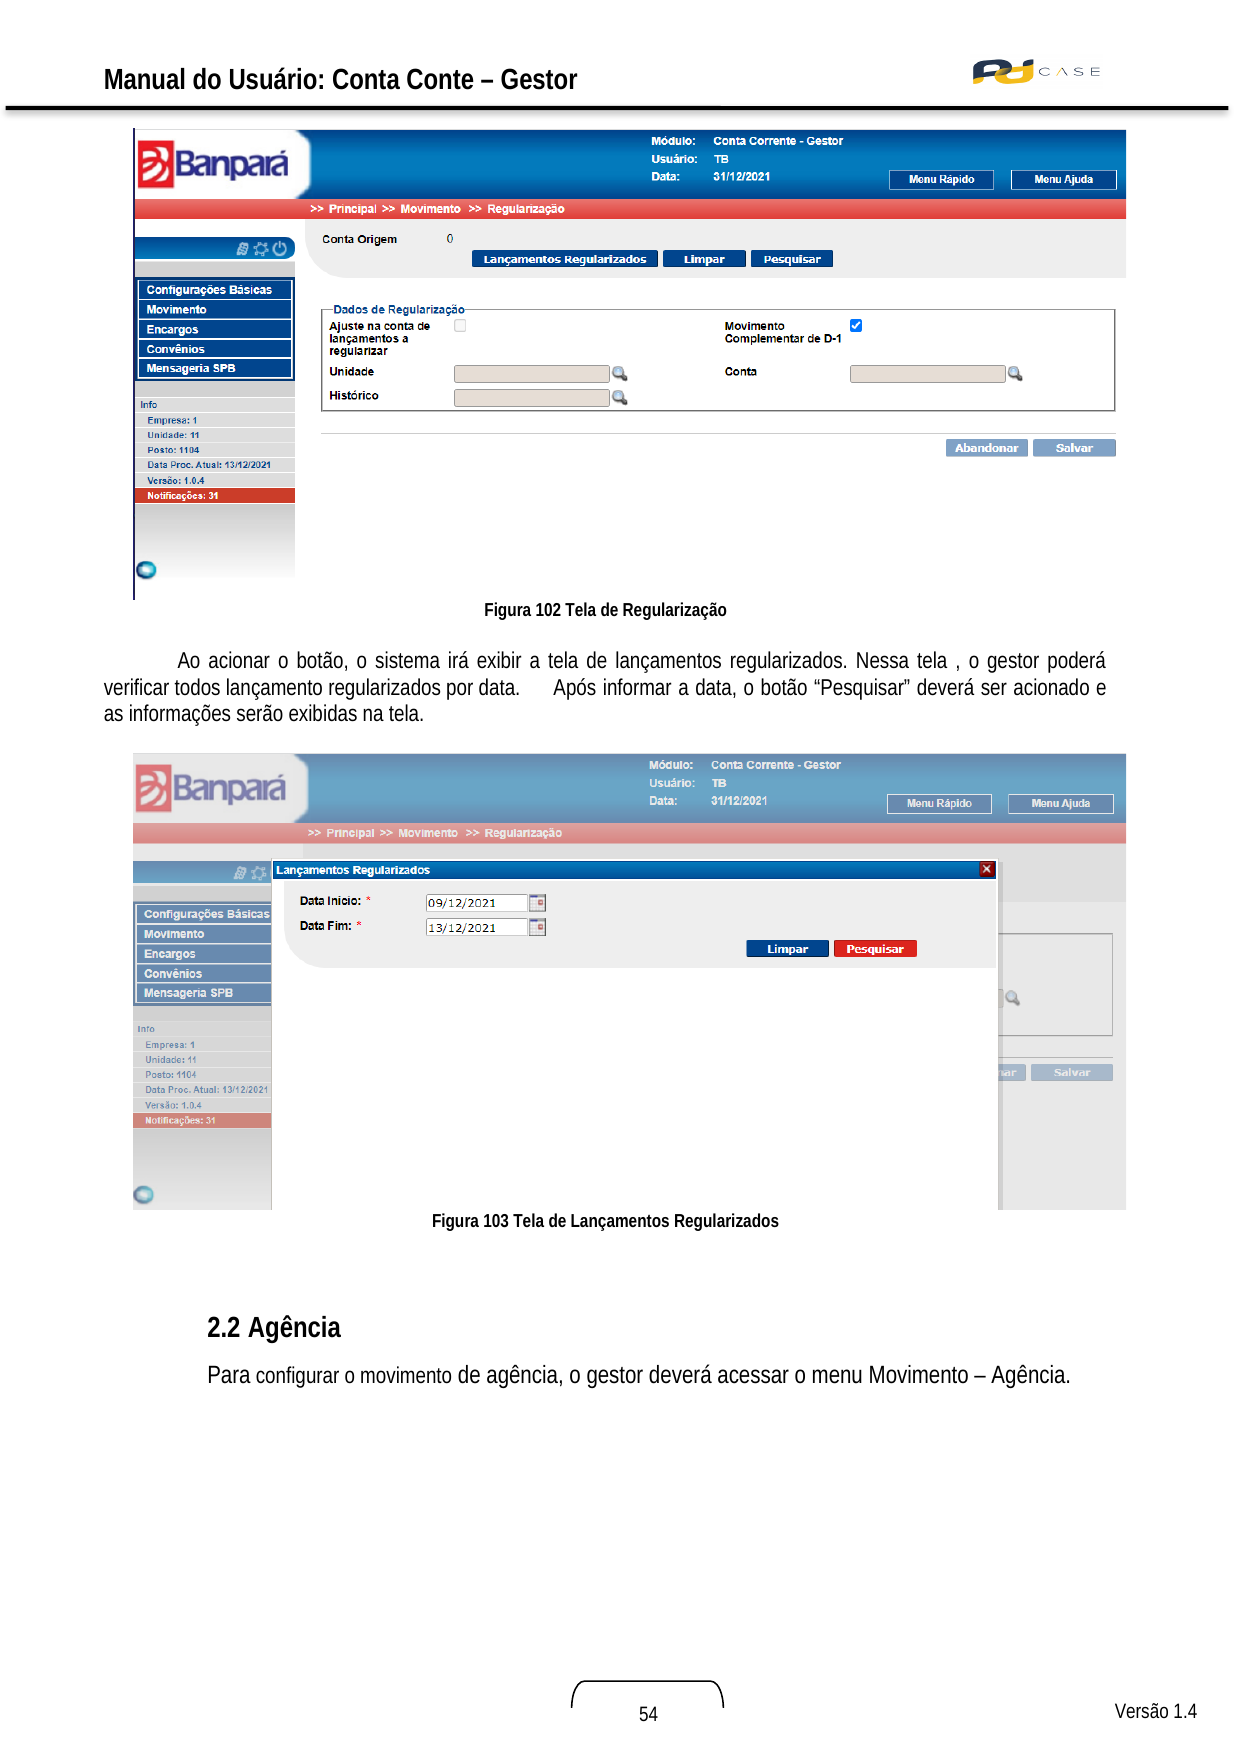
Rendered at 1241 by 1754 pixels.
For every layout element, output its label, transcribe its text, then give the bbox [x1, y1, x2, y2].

picture [133, 128, 1127, 600]
text Ao acionar o botão, o sistema irá exibir a tela de lançamentos regularizados. Nessa tela , o gestor poderá verificar todos lançamento regularizados por data. Após informar a data, o botão “Pesquisar” deverá ser acionado e as informações serão exibidas na tela. [103, 647, 1107, 726]
text Para configurar o movimento de agência, o gestor deverá acessar o menu Movimento – Agência. [177, 1360, 1107, 1389]
picture [133, 752, 1127, 1210]
picture [970, 54, 1103, 90]
list Agência [207, 1310, 1107, 1344]
